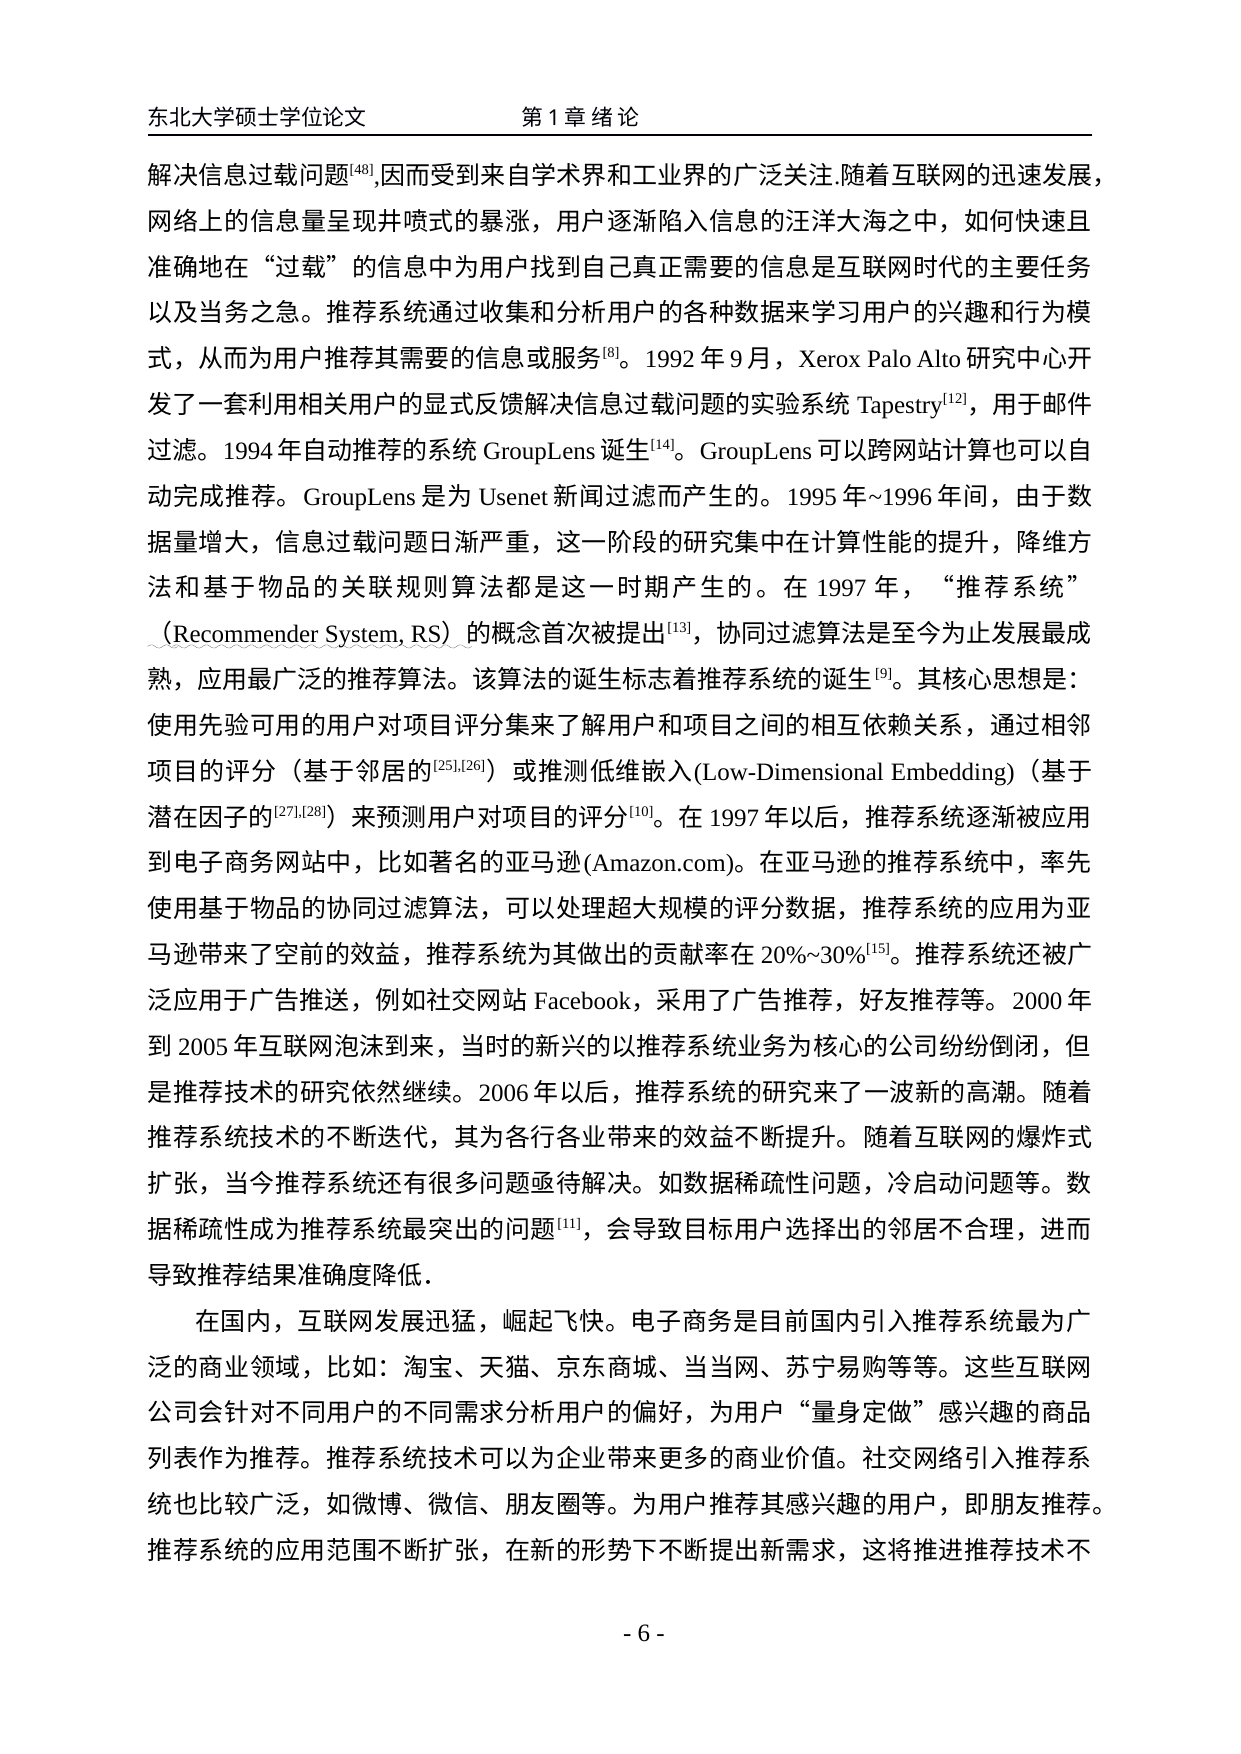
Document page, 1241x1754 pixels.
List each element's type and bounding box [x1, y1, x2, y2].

text [148, 148, 1092, 1293]
text [148, 1293, 1092, 1568]
